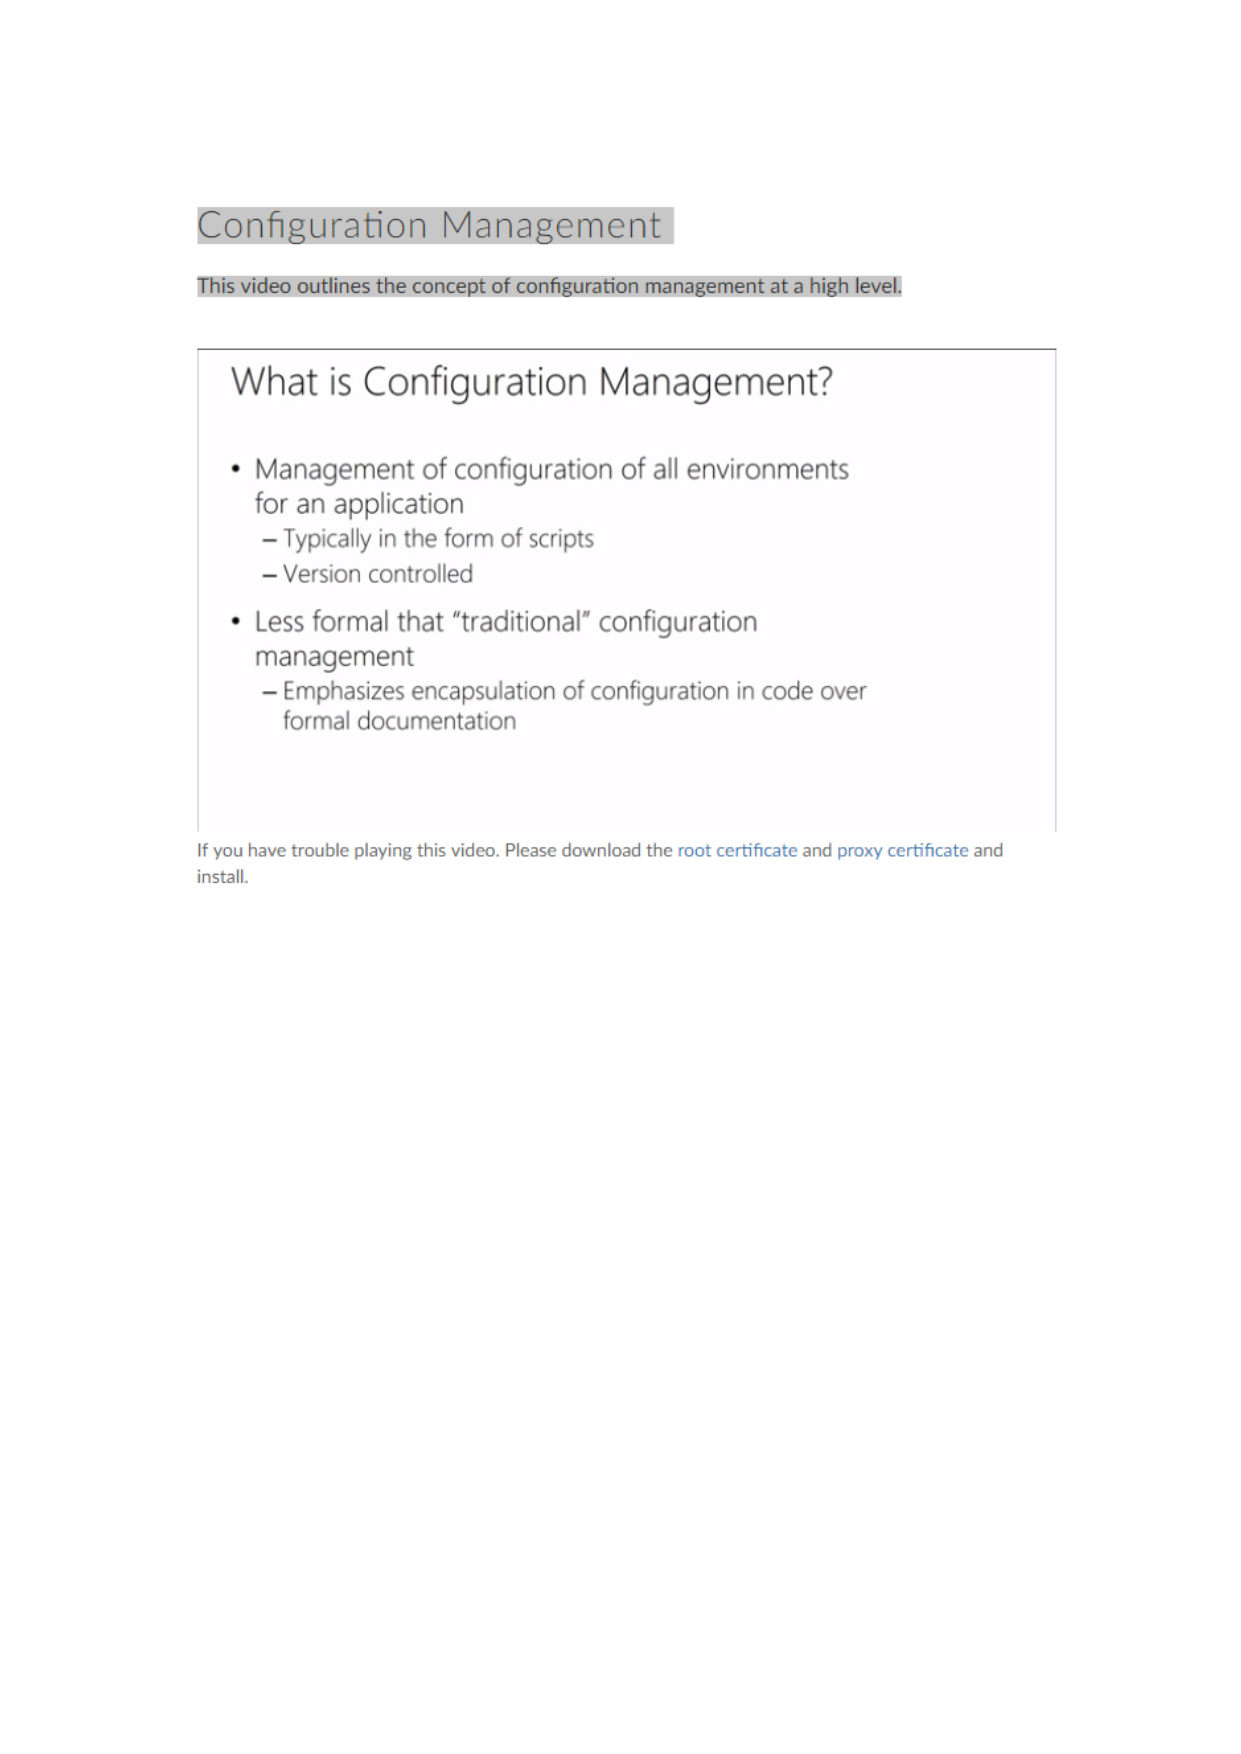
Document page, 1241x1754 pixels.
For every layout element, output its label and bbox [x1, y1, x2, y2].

picture [150, 150, 1091, 899]
